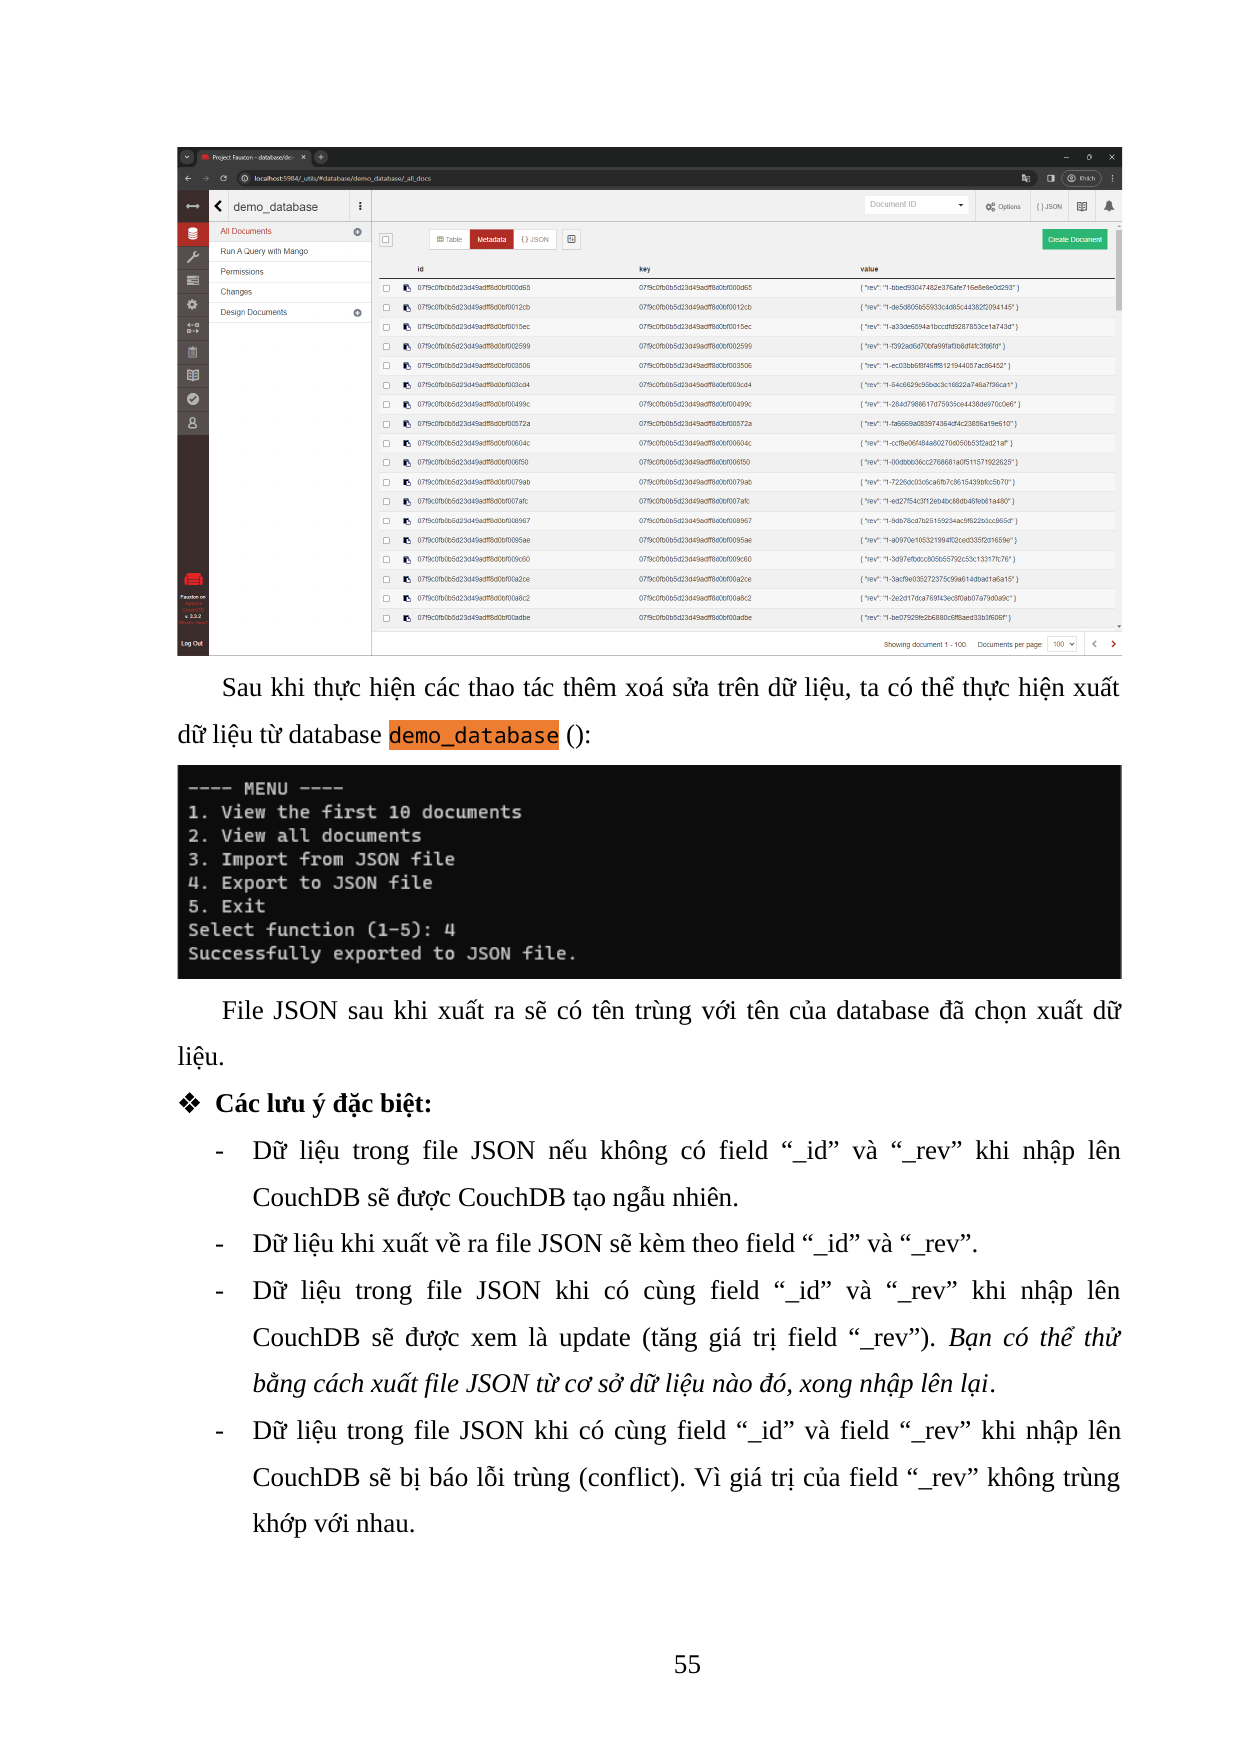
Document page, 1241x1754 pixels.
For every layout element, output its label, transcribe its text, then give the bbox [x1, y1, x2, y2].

list Các lưu ý đặc biệt: [177, 1087, 1122, 1118]
picture [177, 765, 1122, 979]
list Dữ liệu trong file JSON khi có cùng field “_id” và “_rev” khi nhập lên CouchDB sẽ được xem là update (tăng giá trị field “_rev”). Bạn có thể thử bằng cách xuất file JSON từ cơ sở dữ liệu nào đó, xong nhập lên lại. [215, 1274, 1122, 1398]
text Sau khi thực hiện các thao tác thêm xoá sửa trên dữ liệu, ta có thể thực hiện xuất dữ liệu từ database demo_database (): [177, 672, 1122, 750]
text File JSON sau khi xuất ra sẽ có tên trùng với tên của database đã chọn xuất dữ liệu. [177, 994, 1122, 1072]
list Dữ liệu trong file JSON khi có cùng field “_id” và field “_rev” khi nhập lên CouchDB sẽ bị báo lỗi trùng (conflict). Vì giá trị của field “_rev” không trùng khớp với nhau. [215, 1414, 1122, 1538]
picture [177, 147, 1123, 656]
list Dữ liệu trong file JSON nếu không có field “_id” và “_rev” khi nhập lên CouchDB sẽ được CouchDB tạo ngẫu nhiên. [215, 1134, 1122, 1212]
list Dữ liệu khi xuất về ra file JSON sẽ kèm theo field “_id” và “_rev”. [215, 1227, 1122, 1258]
